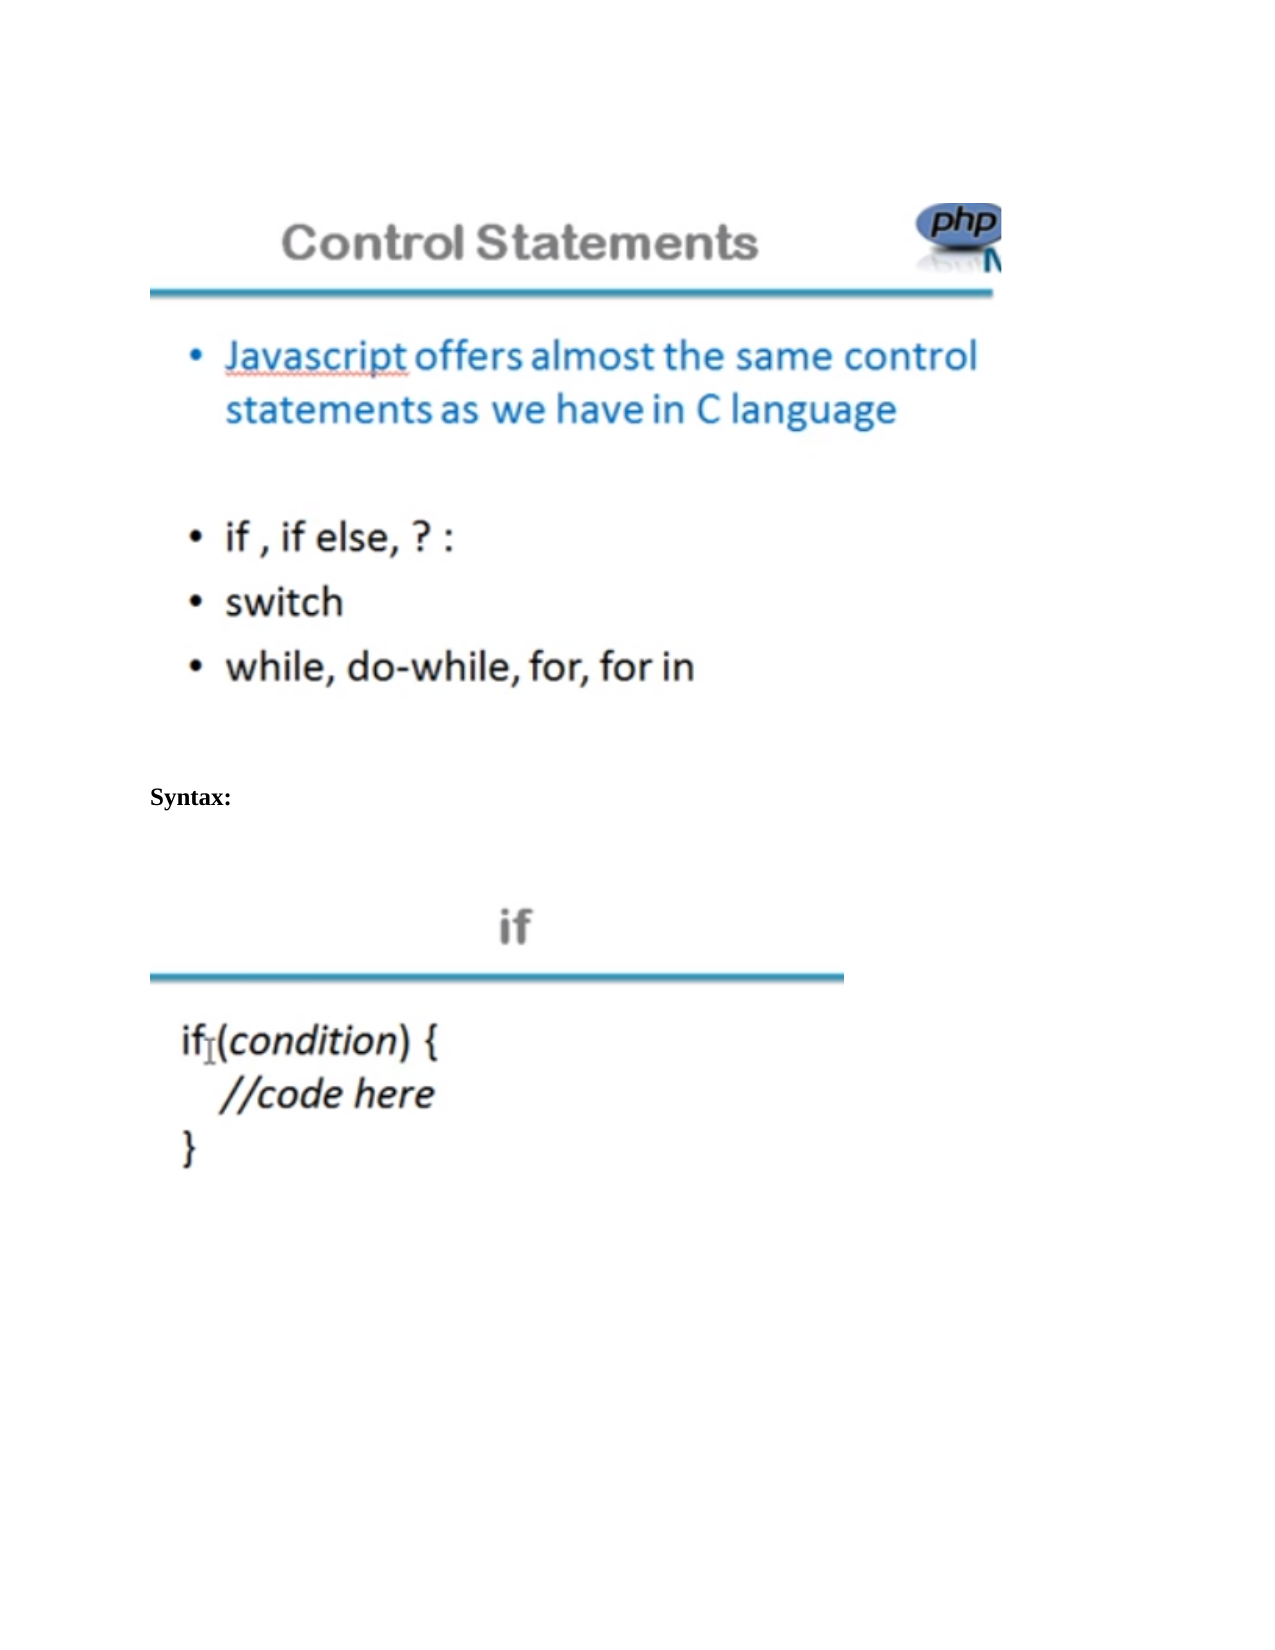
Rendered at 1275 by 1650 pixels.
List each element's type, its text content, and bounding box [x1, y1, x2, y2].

text Syntax: [150, 782, 1125, 811]
picture [150, 889, 844, 1287]
picture [150, 203, 1002, 757]
